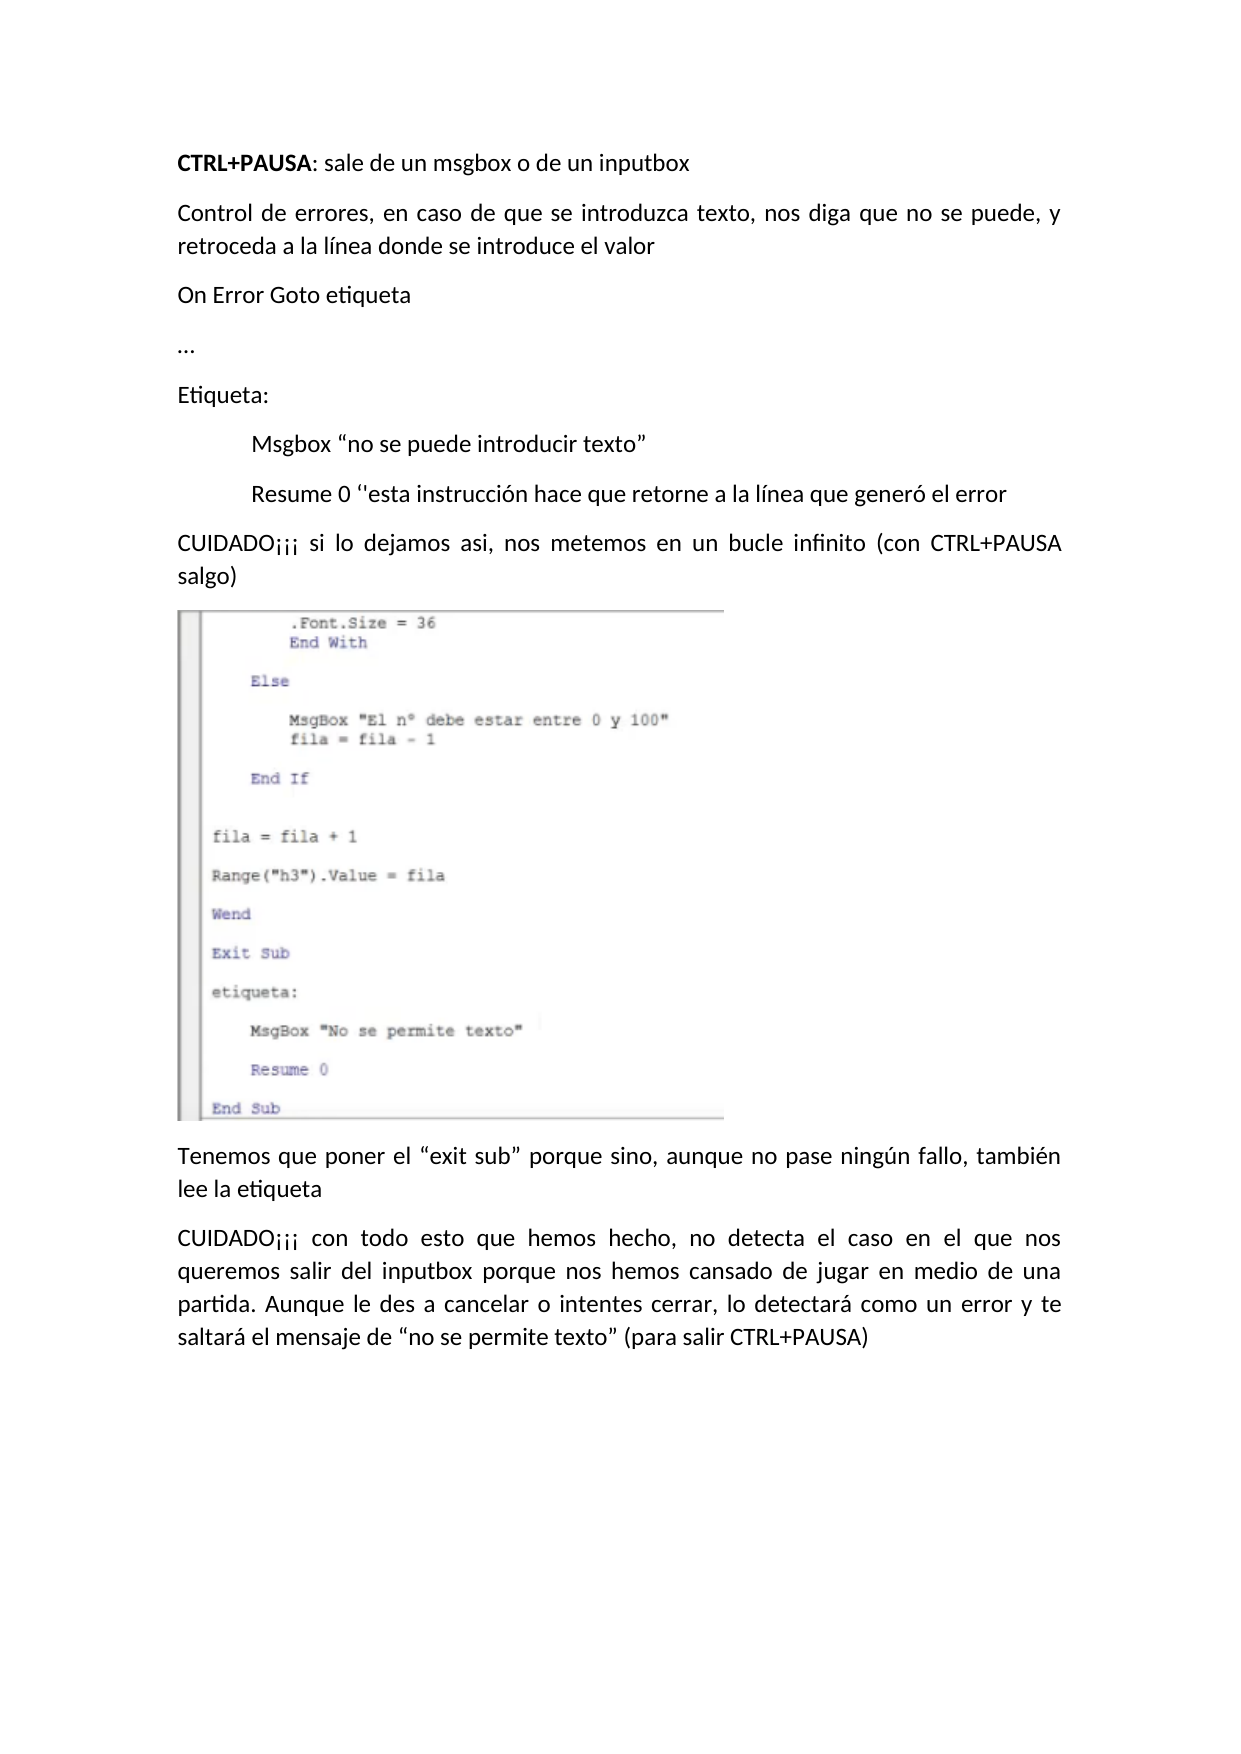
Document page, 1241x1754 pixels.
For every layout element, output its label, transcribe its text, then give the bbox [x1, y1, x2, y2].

text Tenemos que poner el “exit sub” porque sino, aunque no pase ningún fallo, también lee la etiqueta [177, 1140, 1063, 1203]
text Etiqueta: [177, 379, 1063, 409]
text CUIDADO¡¡¡ si lo dejamos asi, nos metemos en un bucle infinito (con CTRL+PAUSA salgo) [177, 528, 1063, 591]
text CTRL+PAUSA: sale de un msgbox o de un inputbox [177, 148, 1063, 178]
text Control de errores, en caso de que se introduzca texto, nos diga que no se puede, y retroceda a la línea donde se introduce el valor [177, 197, 1063, 261]
picture [177, 610, 724, 1121]
text On Error Goto etiqueta [177, 280, 1063, 310]
text Msgbox “no se puede introducir texto” [177, 428, 1063, 459]
text Resume 0 ‘'esta instrucción hace que retorne a la línea que generó el error [177, 478, 1063, 508]
text … [177, 329, 1063, 360]
text CUIDADO¡¡¡ con todo esto que hemos hecho, no detecta el caso en el que nos queremos salir del inputbox porque nos hemos cansado de jugar en medio de una partida. Aunque le des a cancelar o intentes cerrar, lo detectará como un error y te saltará el mensaje de “no se permite texto” (para salir CTRL+PAUSA) [177, 1222, 1063, 1352]
